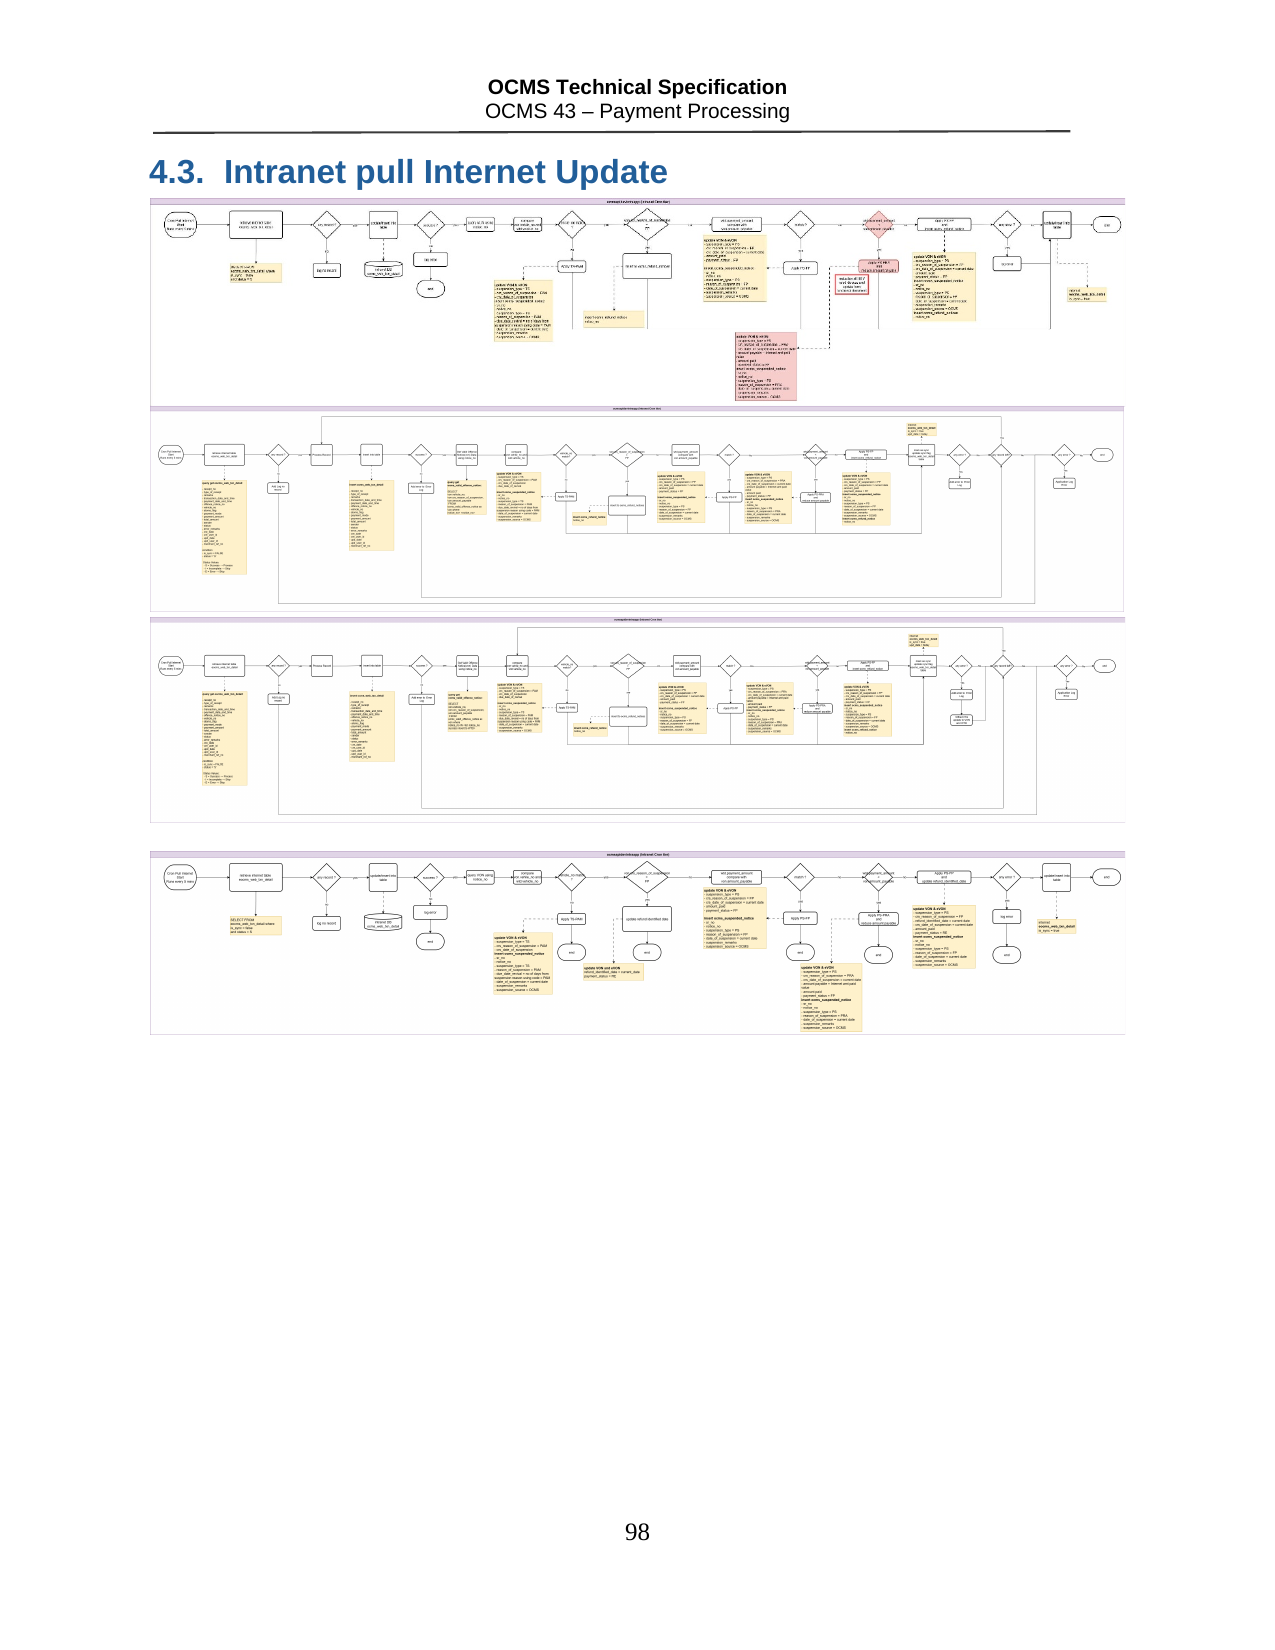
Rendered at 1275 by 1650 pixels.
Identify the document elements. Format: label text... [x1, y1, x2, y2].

subtitle Intranet pull Internet Update [149, 152, 1125, 190]
picture [150, 617, 1125, 823]
picture [150, 851, 1125, 1035]
picture [150, 198, 1125, 612]
